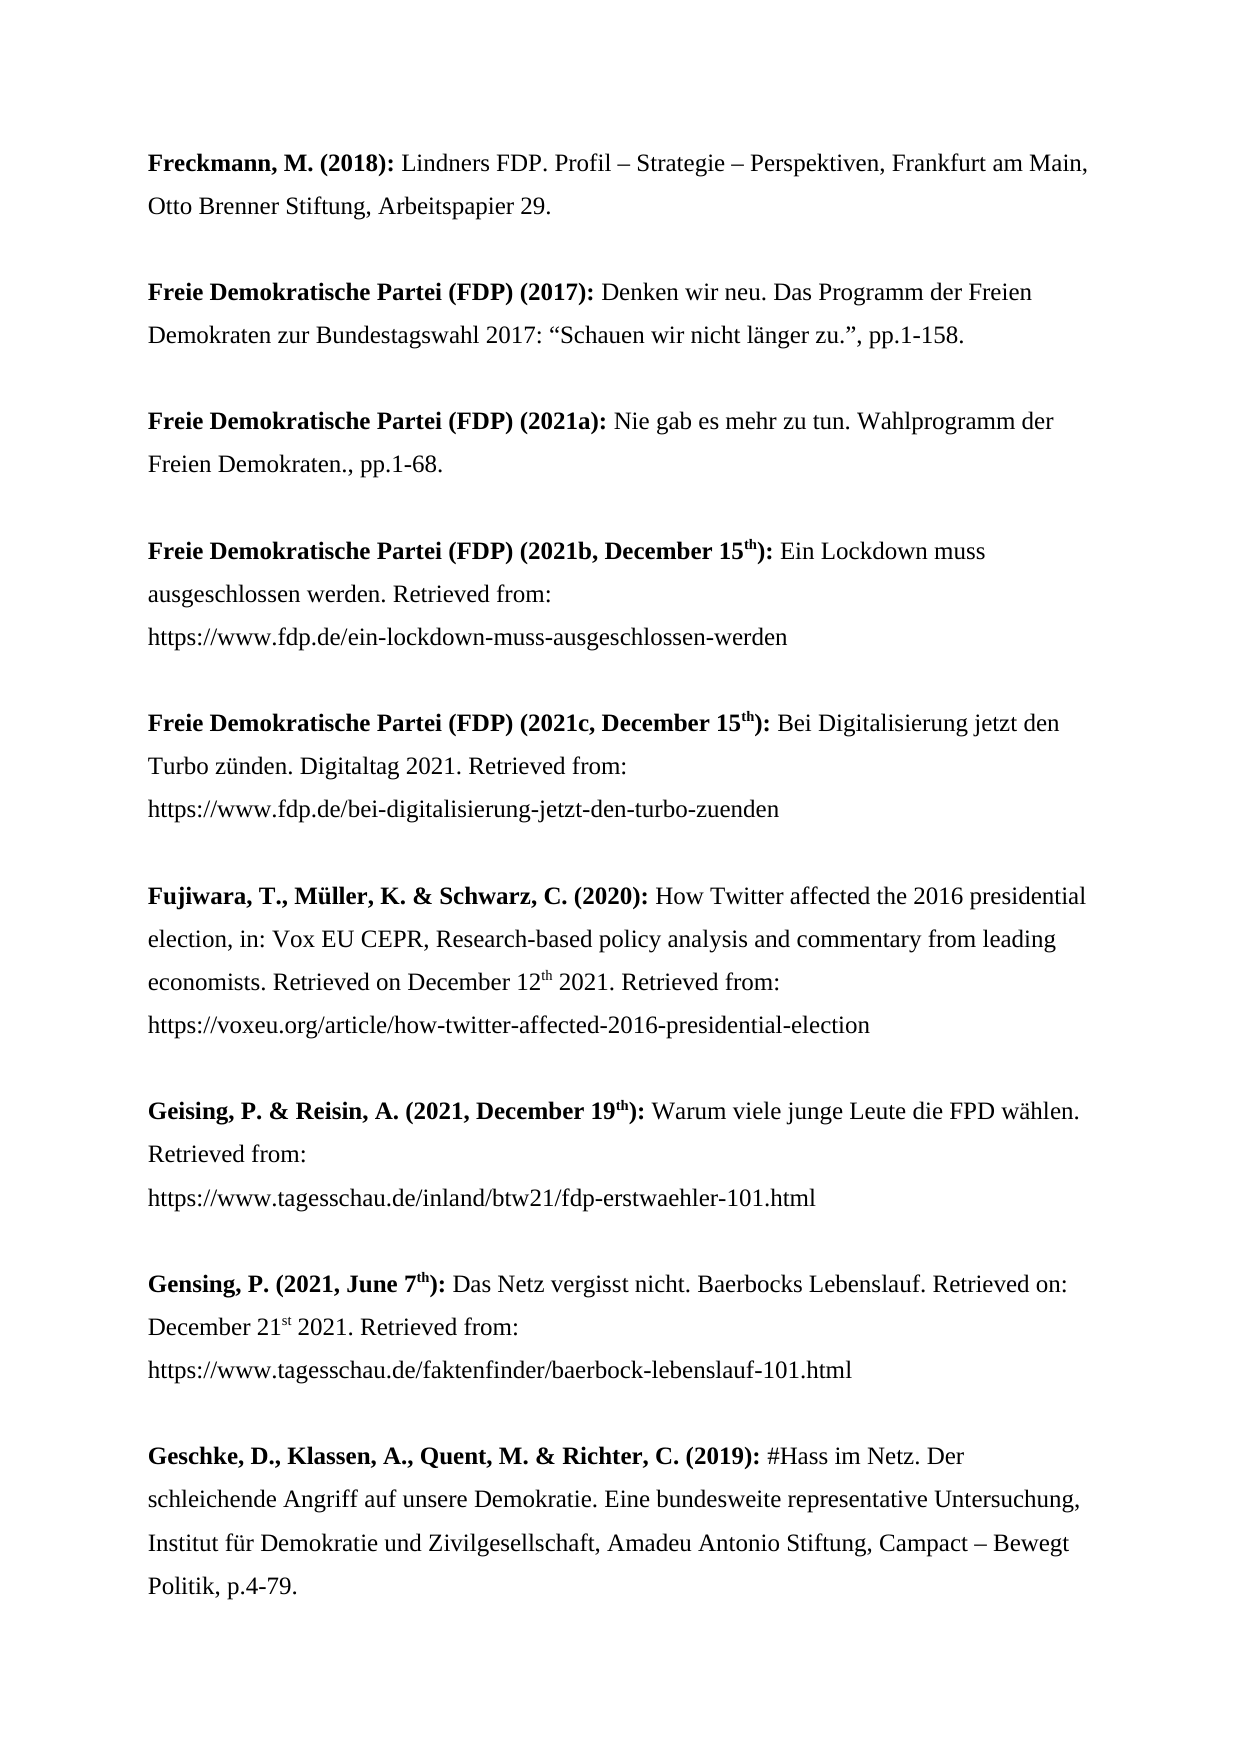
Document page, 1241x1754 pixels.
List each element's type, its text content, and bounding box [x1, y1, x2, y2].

text https://www.fdp.de/ein-lockdown-muss-ausgeschlossen-werden [148, 622, 1093, 651]
text https://www.fdp.de/bei-digitalisierung-jetzt-den-turbo-zuenden [148, 794, 1093, 823]
text https://voxeu.org/article/how-twitter-affected-2016-presidential-election [148, 1010, 1093, 1039]
text Freckmann, M. (2018): Lindners FDP. Profil – Strategie – Perspektiven, Frankfurt am Main, Otto Brenner Stiftung, Arbeitspapier 29. [148, 148, 1093, 219]
text Freie Demokratische Partei (FDP) (2017): Denken wir neu. Das Programm der Freien Demokraten zur Bundestagswahl 2017: “Schauen wir nicht länger zu.”, pp.1-158. [148, 277, 1093, 349]
text Freie Demokratische Partei (FDP) (2021b, December 15th): Ein Lockdown muss ausgeschlossen werden. Retrieved from: [148, 536, 1093, 608]
text Freie Demokratische Partei (FDP) (2021c, December 15th): Bei Digitalisierung jetzt den Turbo zünden. Digitaltag 2021. Retrieved from: [148, 708, 1093, 780]
text Geschke, D., Klassen, A., Quent, M. & Richter, C. (2019): #Hass im Netz. Der schleichende Angriff auf unsere Demokratie. Eine bundesweite representative Untersuchung, Institut für Demokratie und Zivilgesellschaft, Amadeu Antonio Stiftung, Campact – Bewegt Politik, p.4-79. [148, 1441, 1093, 1599]
text https://www.tagesschau.de/faktenfinder/baerbock-lebenslauf-101.html [148, 1355, 1093, 1384]
text Fujiwara, T., Müller, K. & Schwarz, C. (2020): How Twitter affected the 2016 presidential election, in: Vox EU CEPR, Research-based policy analysis and commentary from leading economists. Retrieved on December 12th 2021. Retrieved from: [148, 881, 1093, 996]
text https://www.tagesschau.de/inland/btw21/fdp-erstwaehler-101.html [148, 1183, 1093, 1211]
text Geising, P. & Reisin, A. (2021, December 19th): Warum viele junge Leute die FPD wählen. Retrieved from: [148, 1096, 1093, 1168]
text Gensing, P. (2021, June 7th): Das Netz vergisst nicht. Baerbocks Lebenslauf. Retrieved on: December 21st 2021. Retrieved from: [148, 1269, 1093, 1341]
text Freie Demokratische Partei (FDP) (2021a): Nie gab es mehr zu tun. Wahlprogramm der Freien Demokraten., pp.1-68. [148, 406, 1093, 478]
